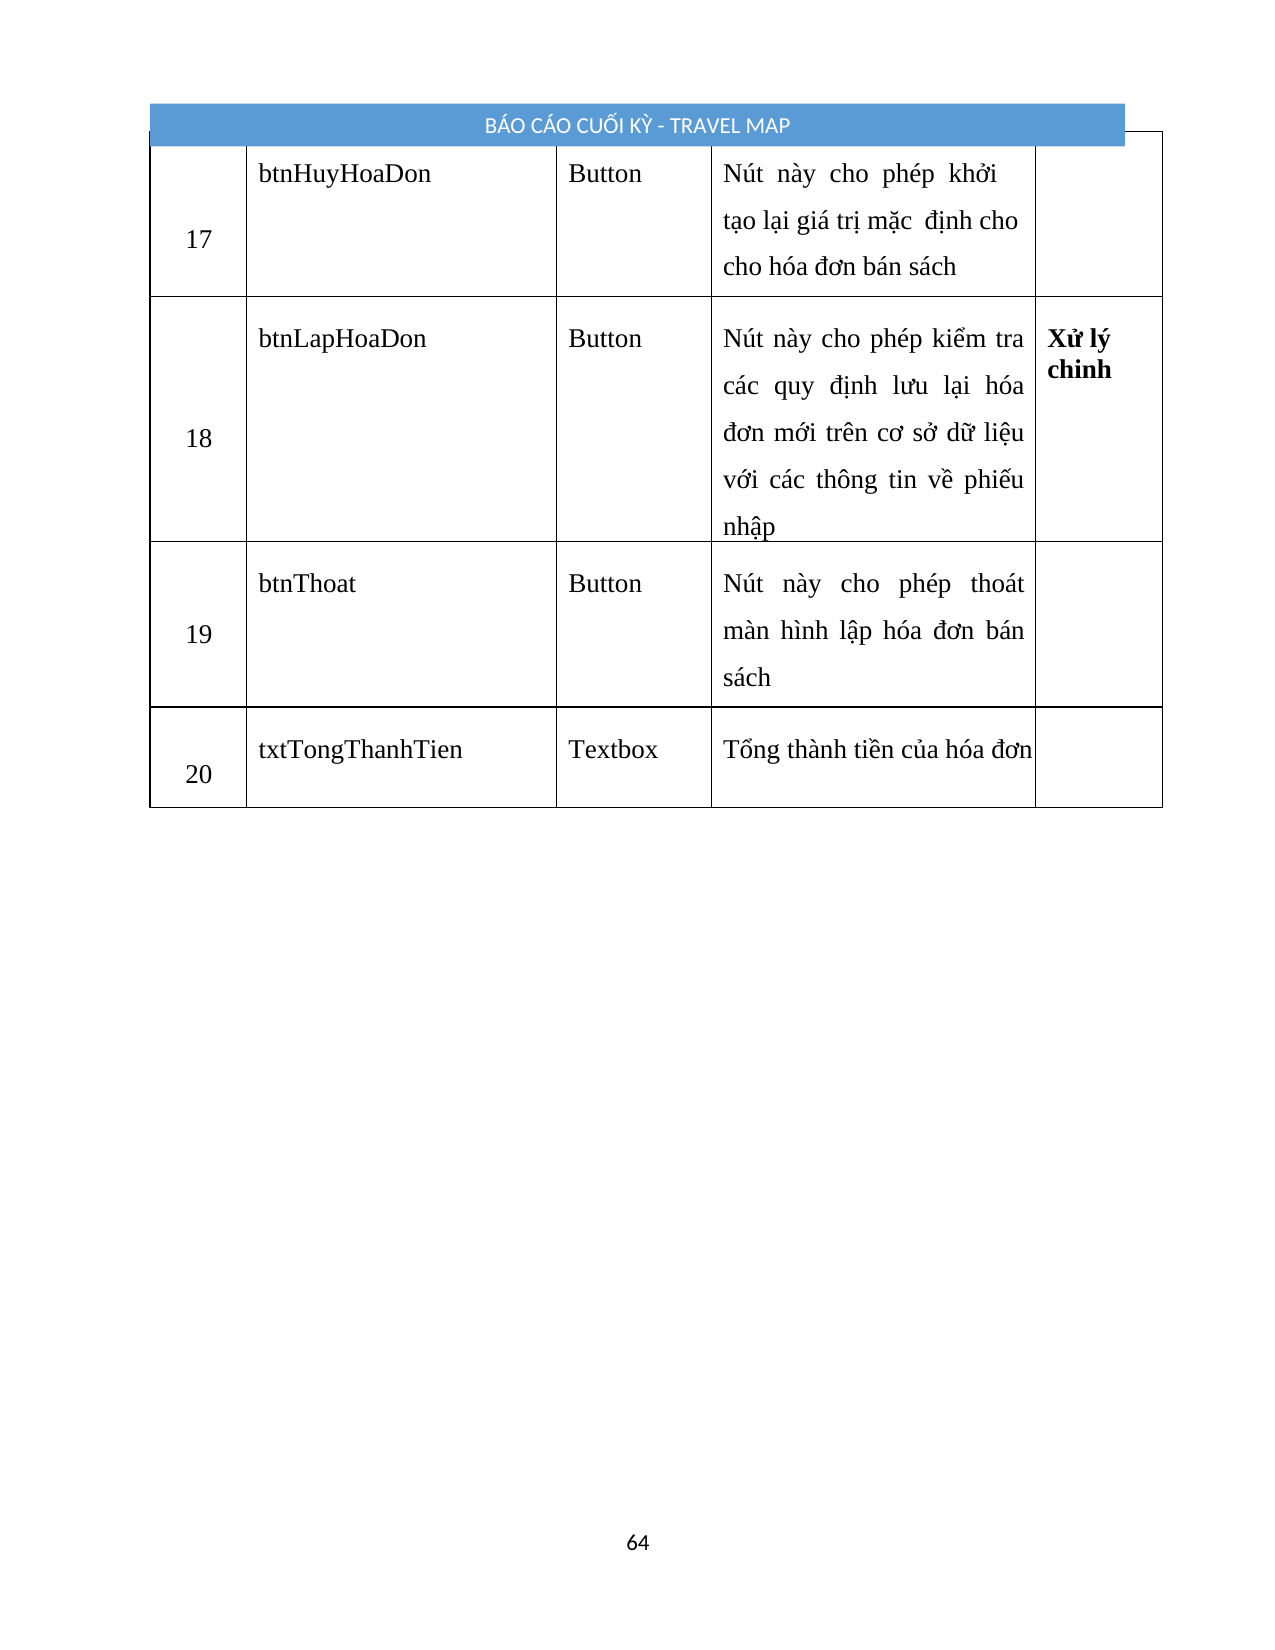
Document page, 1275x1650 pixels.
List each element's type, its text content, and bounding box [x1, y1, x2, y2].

table_cell Nút này cho phép khởi tạo lại giá trị mặc định cho cho hóa đơn bán sách [712, 147, 1035, 296]
table_cell Xử lý chinh [1036, 297, 1162, 541]
table_cell [1036, 708, 1162, 807]
table_cell Nút này cho phép kiểm tra các quy định lưu lại hóa đơn mới trên cơ sở dữ liệu với các thông tin về phiếu nhập [712, 297, 1035, 541]
table_cell Textbox [557, 708, 711, 807]
table_cell Button [557, 542, 711, 706]
table_cell 18 [151, 297, 246, 541]
table_cell txtTongThanhTien [247, 708, 556, 807]
table_cell Button [557, 147, 711, 296]
table_cell btnLapHoaDon [247, 297, 556, 541]
table_cell [1036, 542, 1162, 706]
table_cell Tổng thành tiền của hóa đơn [712, 708, 1035, 807]
table_cell Nút này cho phép thoát màn hình lập hóa đơn bán sách [712, 542, 1035, 706]
table_cell Button [557, 297, 711, 541]
table_cell [1036, 132, 1162, 296]
table_cell 20 [151, 708, 246, 807]
table_cell btnThoat [247, 542, 556, 706]
table_cell btnHuyHoaDon [247, 147, 556, 296]
table_cell 17 [151, 147, 246, 296]
table_cell 19 [151, 542, 246, 706]
